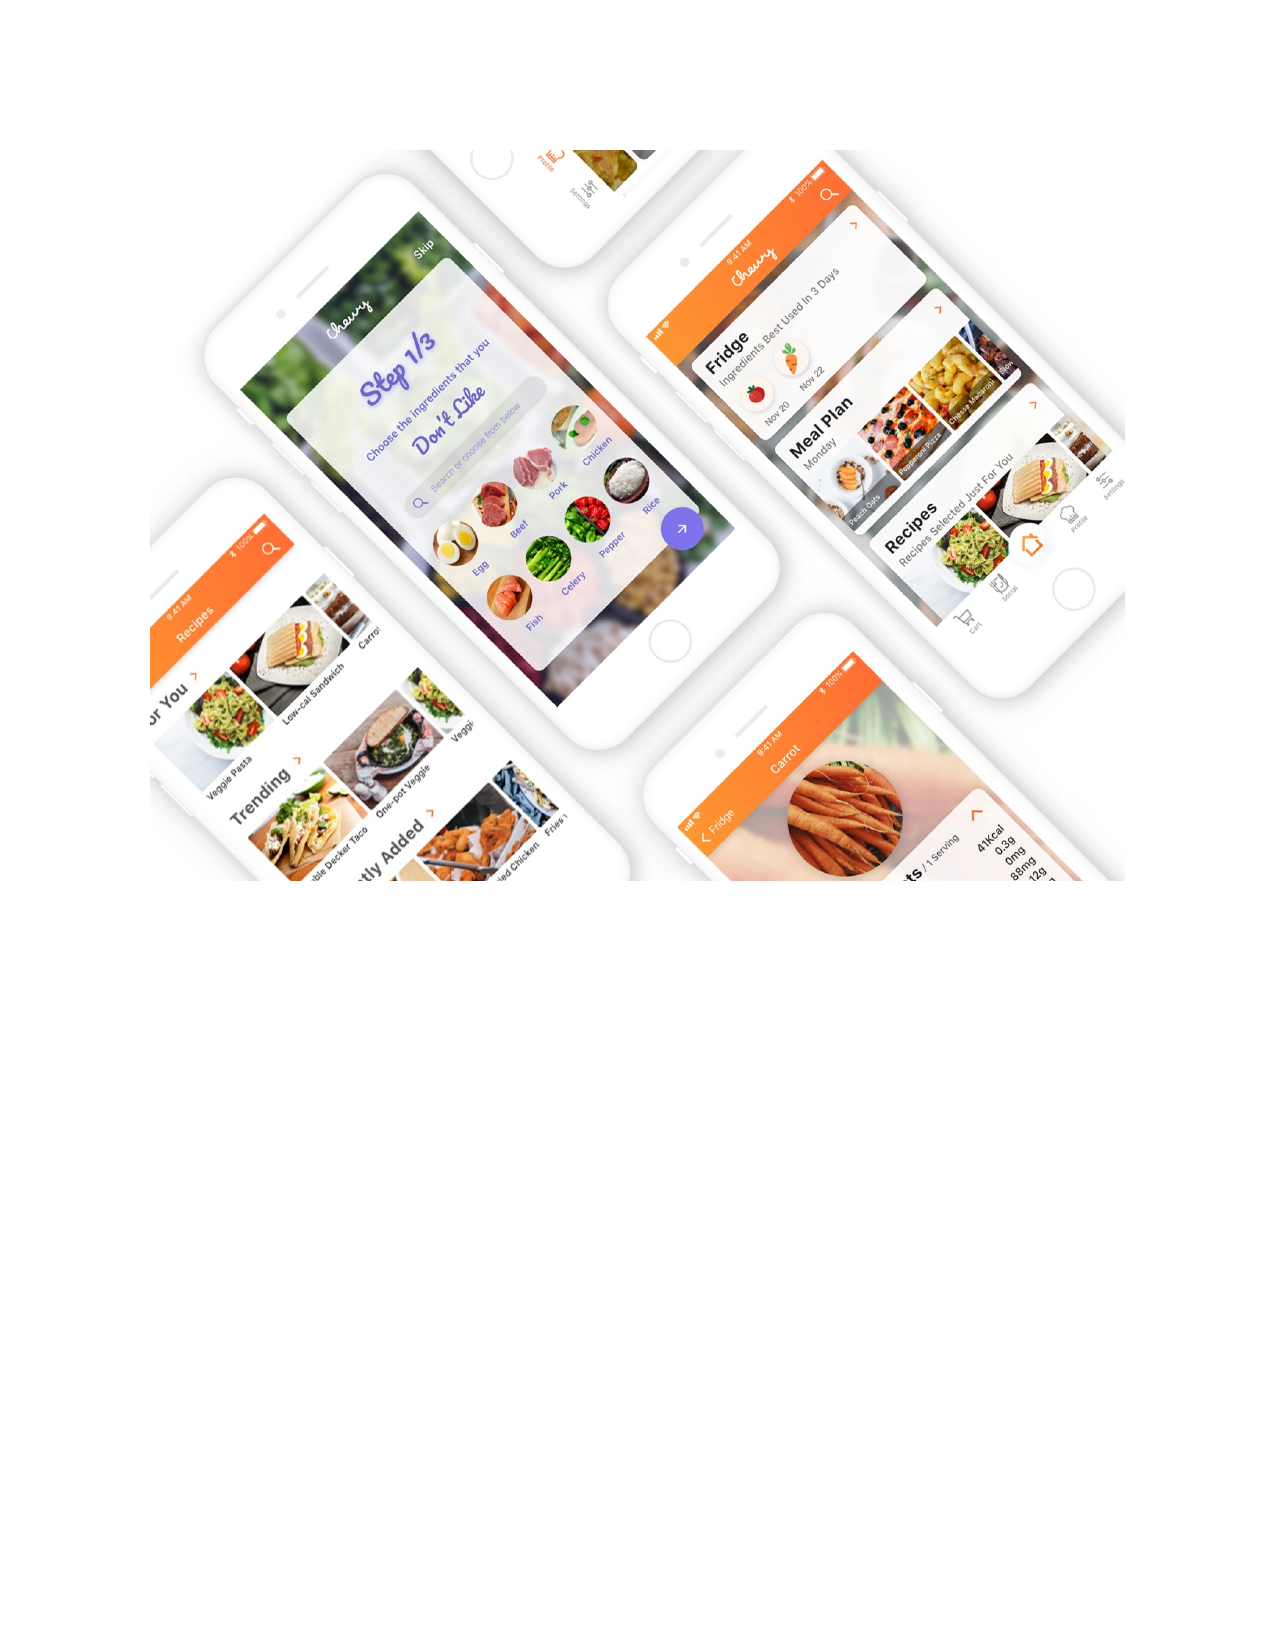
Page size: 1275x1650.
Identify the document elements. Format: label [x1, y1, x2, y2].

picture [150, 150, 1125, 881]
